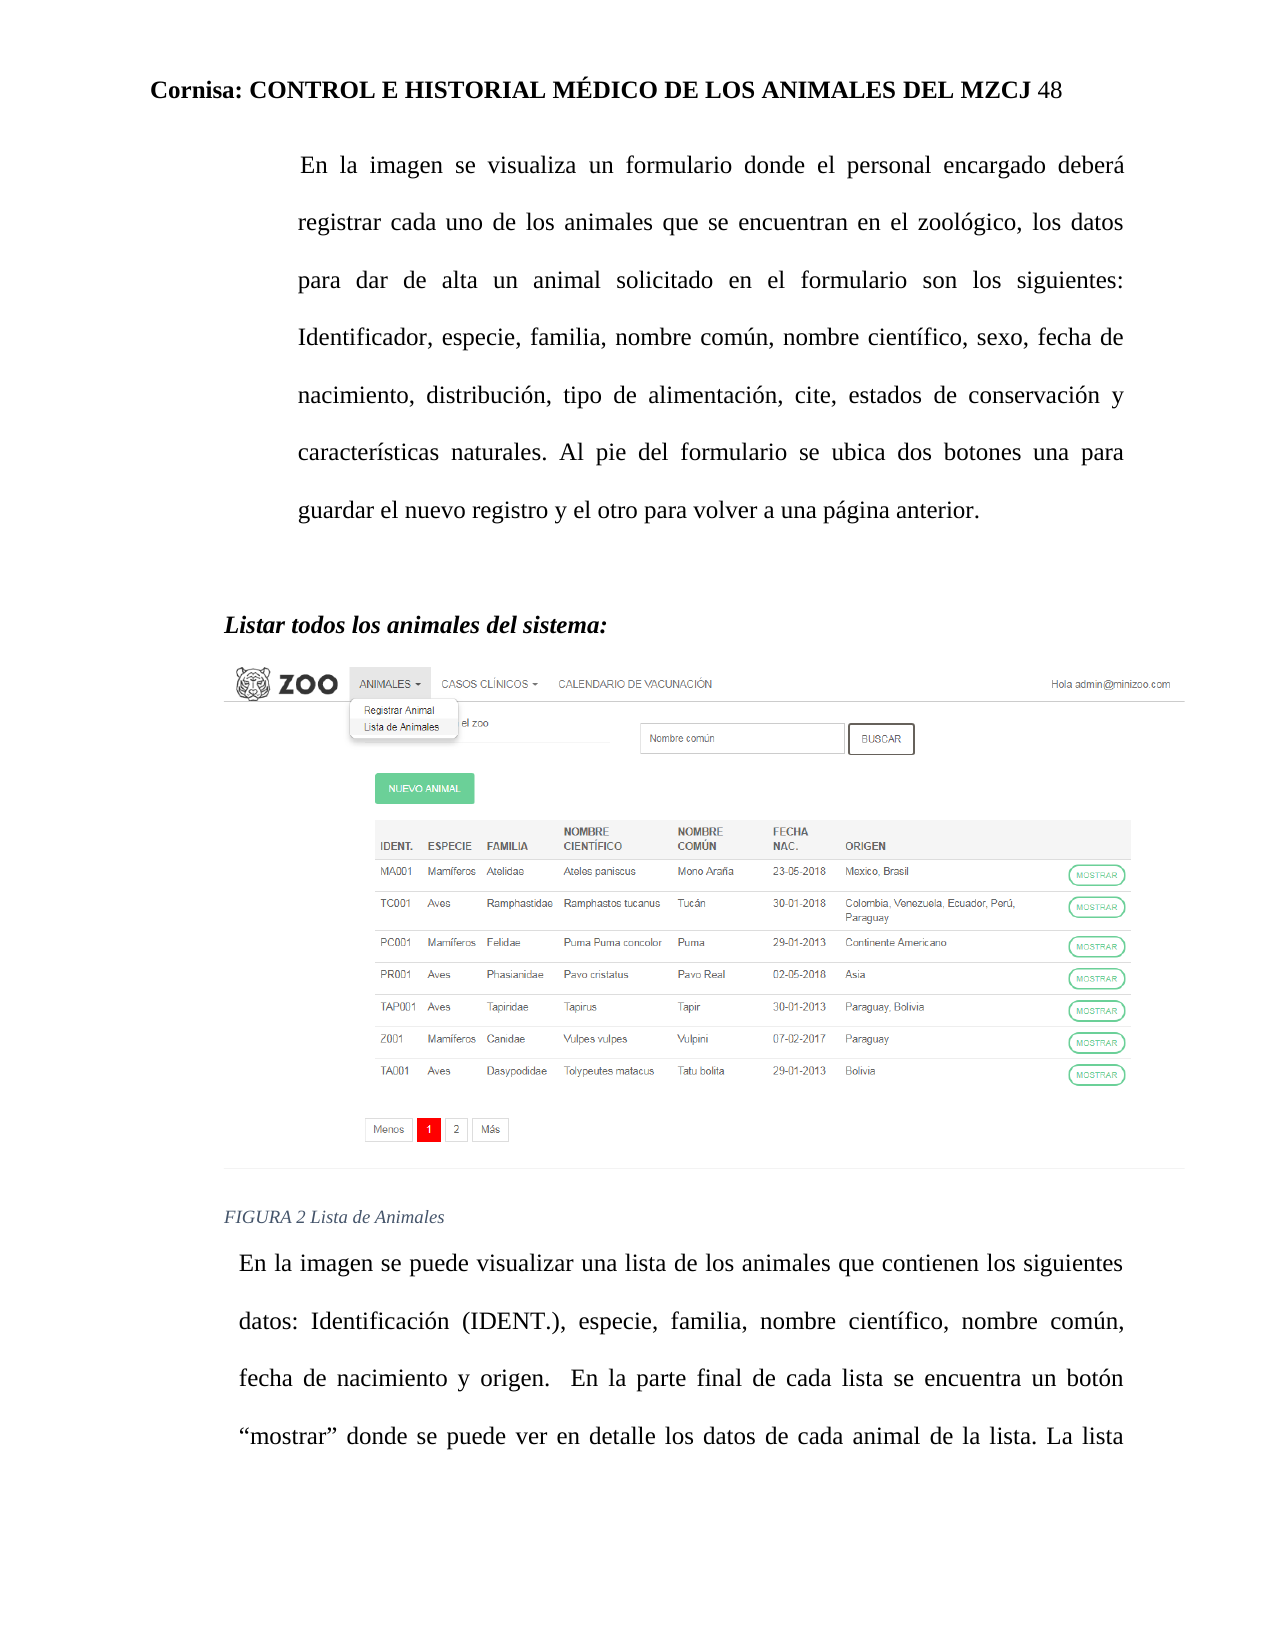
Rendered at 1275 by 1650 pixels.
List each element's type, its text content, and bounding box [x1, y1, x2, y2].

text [239, 1248, 1125, 1449]
picture [223, 667, 1185, 1178]
text En la imagen se visualiza un formulario donde el personal encargado deberá registrar cada uno de los animales que se encuentran en el zoológico, los datos para dar de alta un animal solicitado en el formulario son los siguientes: Identificador, especie, familia, nombre común, nombre científico, sexo, fecha de nacimiento, distribución, tipo de alimentación, cite, estados de conservación y características naturales. Al pie del formulario se ubica dos botones una para guardar el nuevo registro y el otro para volver a una página anterior. [298, 150, 1125, 524]
subtitle Listar todos los animales del sistema: [150, 610, 1125, 639]
